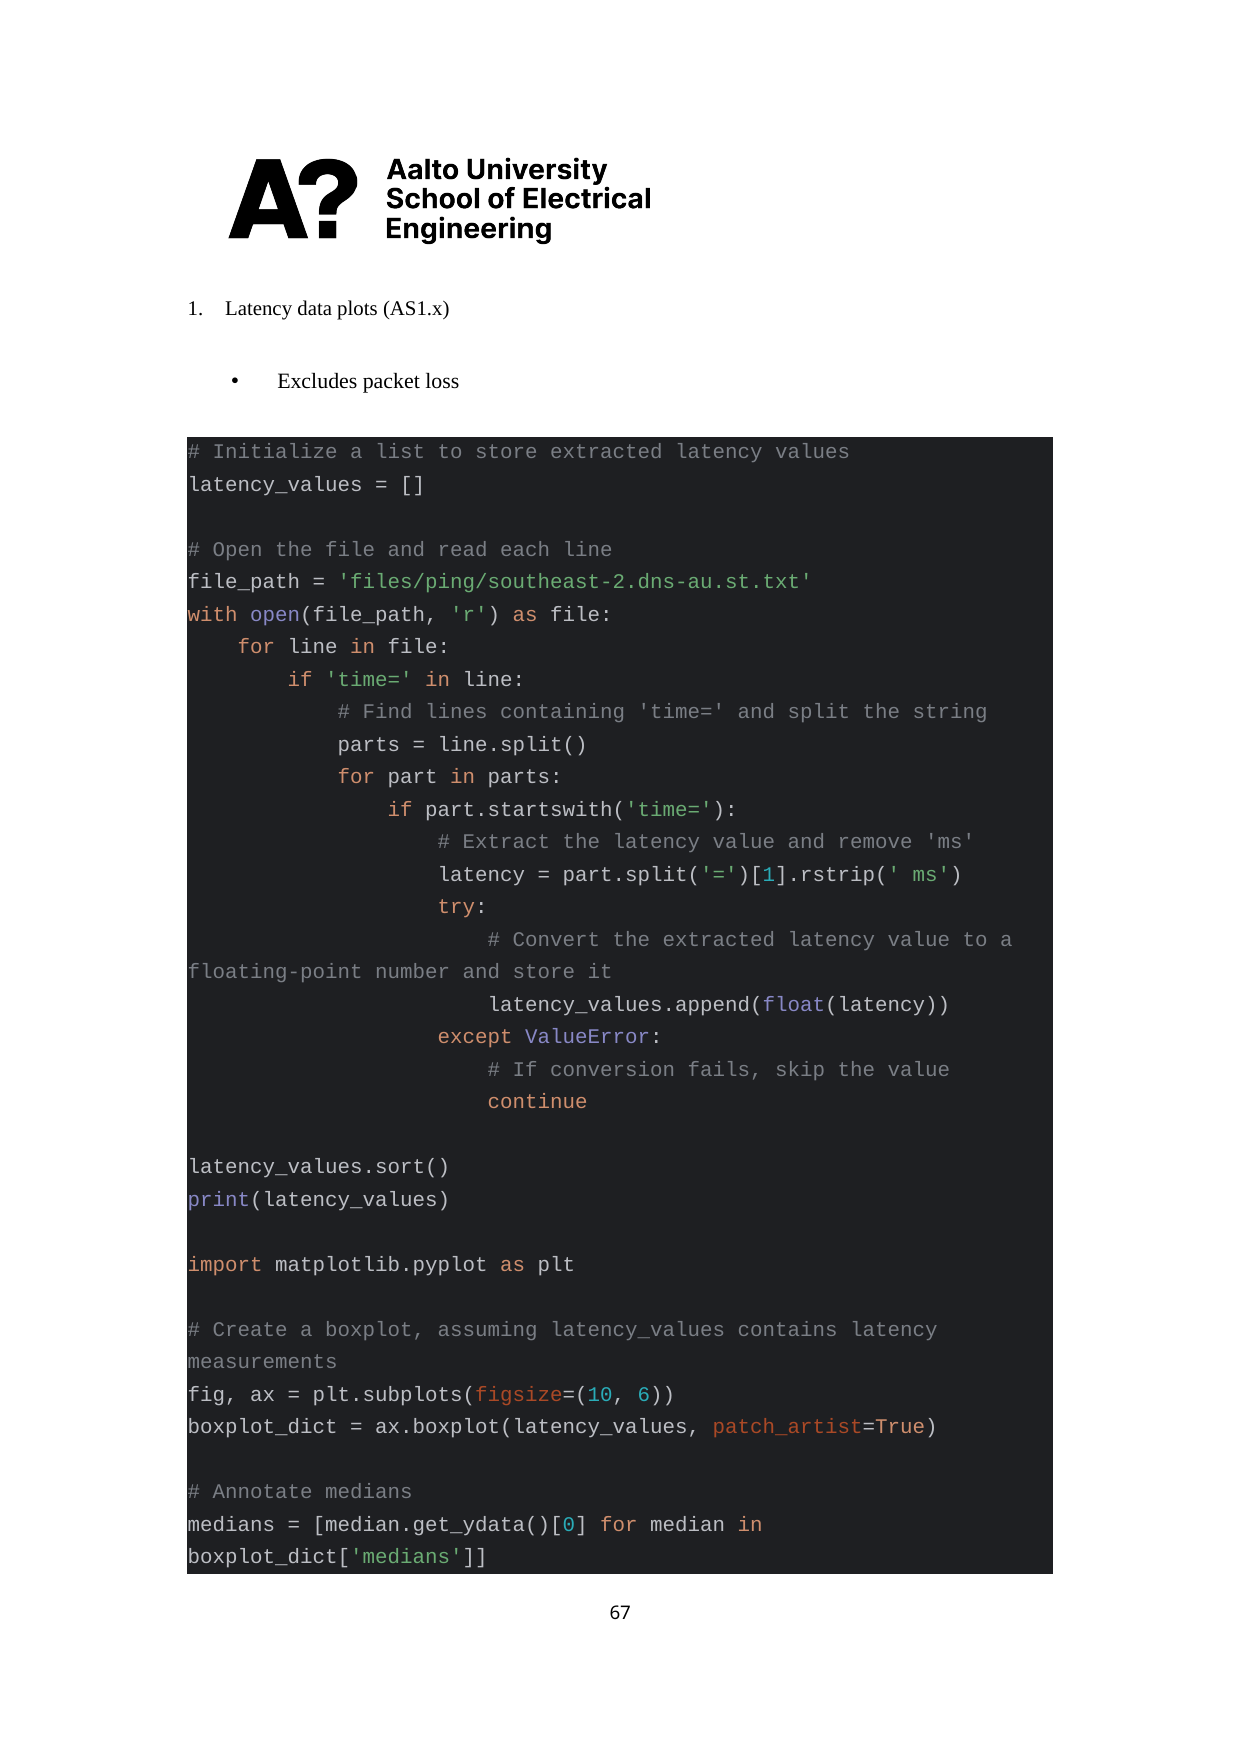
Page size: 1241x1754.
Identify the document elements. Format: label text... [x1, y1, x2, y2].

picture [187, 114, 695, 285]
list Excludes packet loss [231, 364, 1053, 397]
list Latency data plots (AS1.x) [187, 292, 1053, 324]
